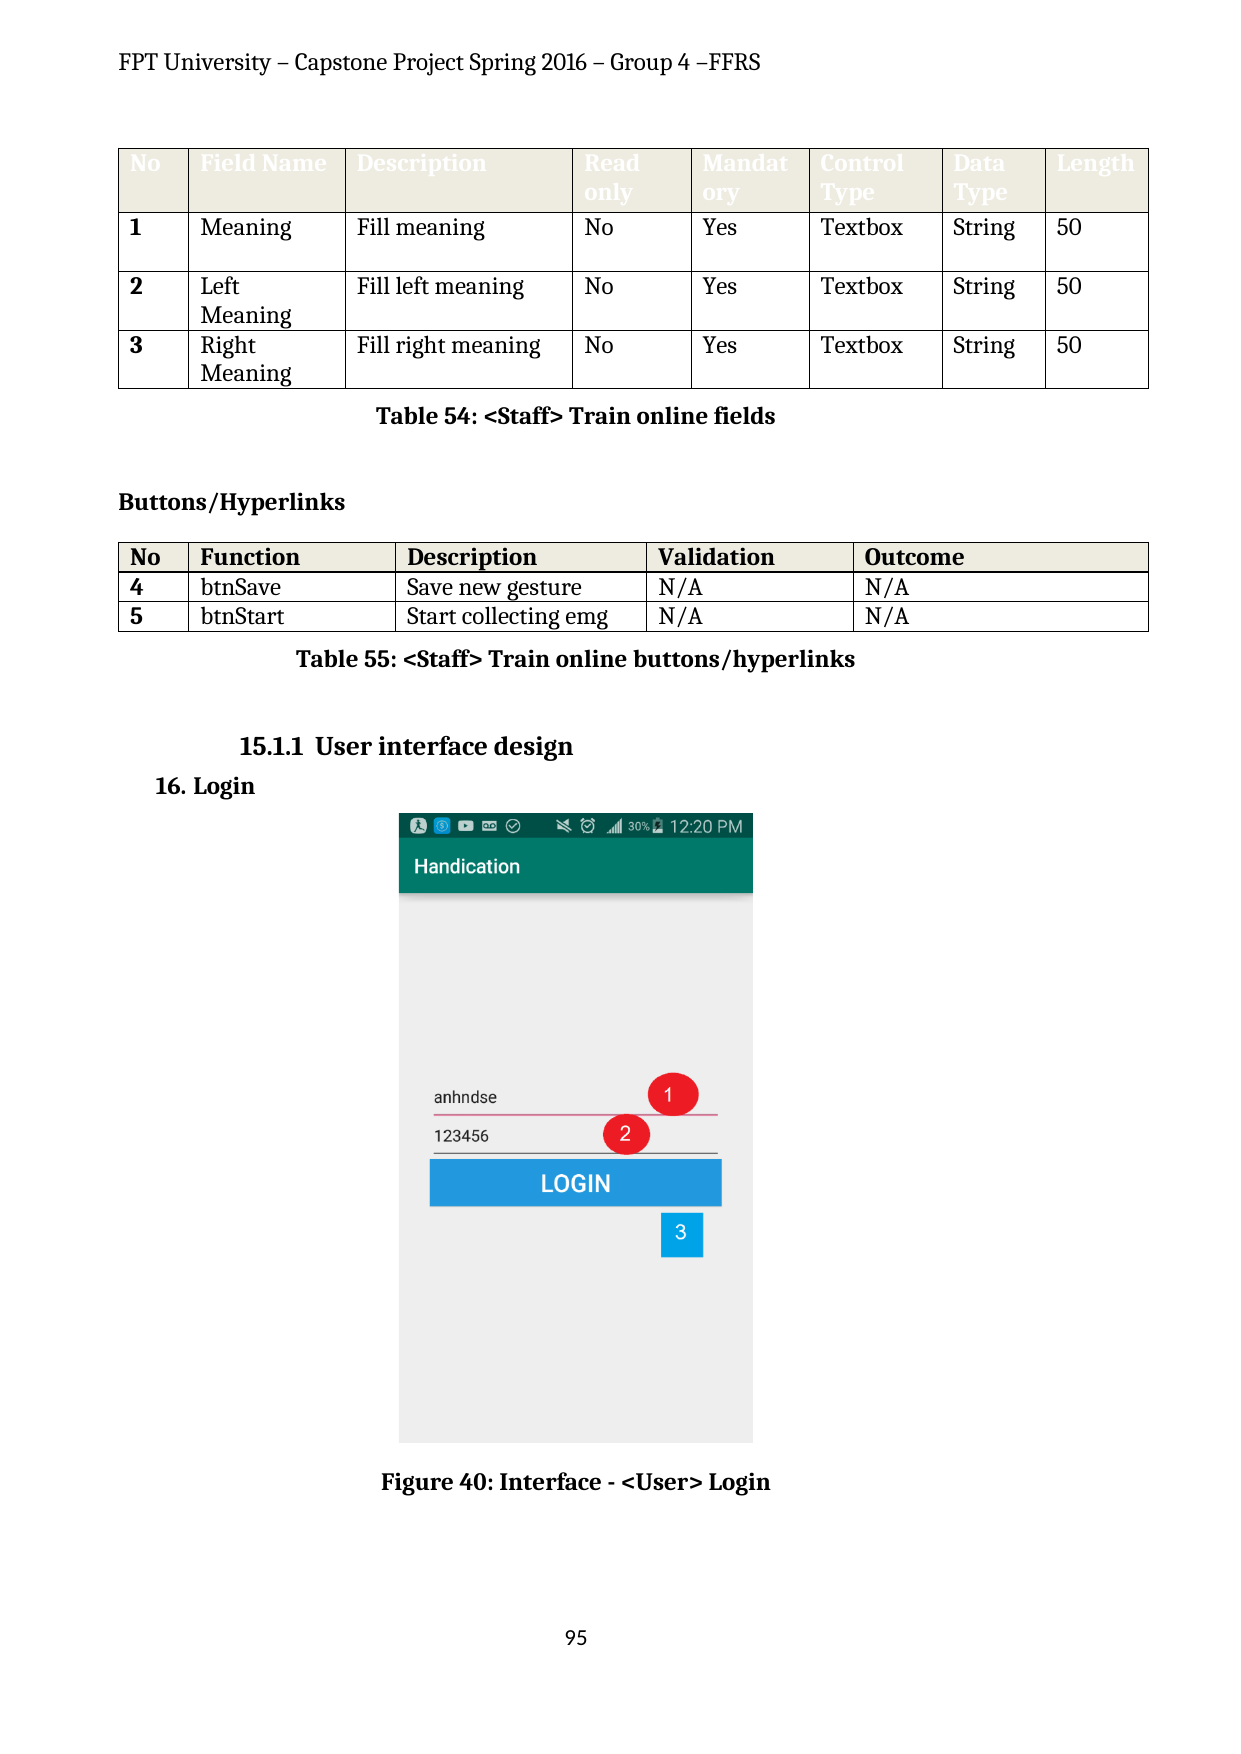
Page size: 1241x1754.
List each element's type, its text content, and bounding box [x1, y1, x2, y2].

table_cell Fill left meaning [346, 272, 572, 329]
table_cell btnStart [189, 602, 395, 631]
table_cell N/A [854, 573, 1148, 601]
table_cell Yes [692, 331, 809, 388]
table_cell N/A [647, 602, 853, 631]
table_cell String [943, 331, 1045, 388]
table_cell 3 [119, 331, 188, 388]
table_cell 4 [119, 573, 188, 601]
table_cell Textbox [810, 213, 942, 271]
table_header Description [346, 149, 572, 212]
text Figure 40: Interface - <User> Login [118, 1468, 1033, 1497]
table_header Validation [647, 543, 853, 571]
table_cell Yes [692, 213, 809, 271]
table_header Function [189, 543, 395, 571]
table_cell No [573, 213, 691, 271]
table_header Mandatory [692, 149, 809, 212]
table_header Control Type [810, 149, 942, 212]
table_header Field Name [189, 149, 345, 212]
table_cell 50 [1046, 213, 1148, 271]
text Buttons/Hyperlinks [118, 488, 1033, 516]
list Table 55: <Staff> Train online buttons/hyperlinks [118, 644, 1033, 673]
table_cell No [573, 272, 691, 329]
table_cell No [573, 331, 691, 388]
table_cell N/A [647, 573, 853, 601]
table_cell Yes [692, 272, 809, 329]
table_cell Fill meaning [346, 213, 572, 271]
list Table 54: <Staff> Train online fields [118, 402, 1033, 430]
table_cell Start collecting emg [396, 602, 646, 631]
table_header No [119, 149, 188, 212]
table_cell Meaning [189, 213, 345, 271]
table_cell 50 [1046, 272, 1148, 329]
subtitle User interface design [240, 731, 1033, 762]
table_cell Fill right meaning [346, 331, 572, 388]
table_cell N/A [854, 602, 1148, 631]
subtitle Login [156, 772, 1033, 801]
table_cell String [943, 272, 1045, 329]
table_header No [119, 543, 188, 571]
table_cell 2 [119, 272, 188, 329]
table_header Read only [573, 149, 691, 212]
table_cell String [943, 213, 1045, 271]
table_cell 50 [1046, 331, 1148, 388]
table_header Outcome [854, 543, 1148, 571]
table_cell Save new gesture [396, 573, 646, 601]
table_header Data Type [943, 149, 1045, 212]
table_cell 5 [119, 602, 188, 631]
table_header Description [396, 543, 646, 571]
table_cell Left Meaning [189, 272, 345, 329]
table_cell 1 [119, 213, 188, 271]
picture [398, 813, 753, 1443]
table_cell Right Meaning [189, 331, 345, 388]
table_cell btnSave [189, 573, 395, 601]
table_cell Textbox [810, 331, 942, 388]
table_cell Textbox [810, 272, 942, 329]
table_header Length [1046, 149, 1148, 212]
